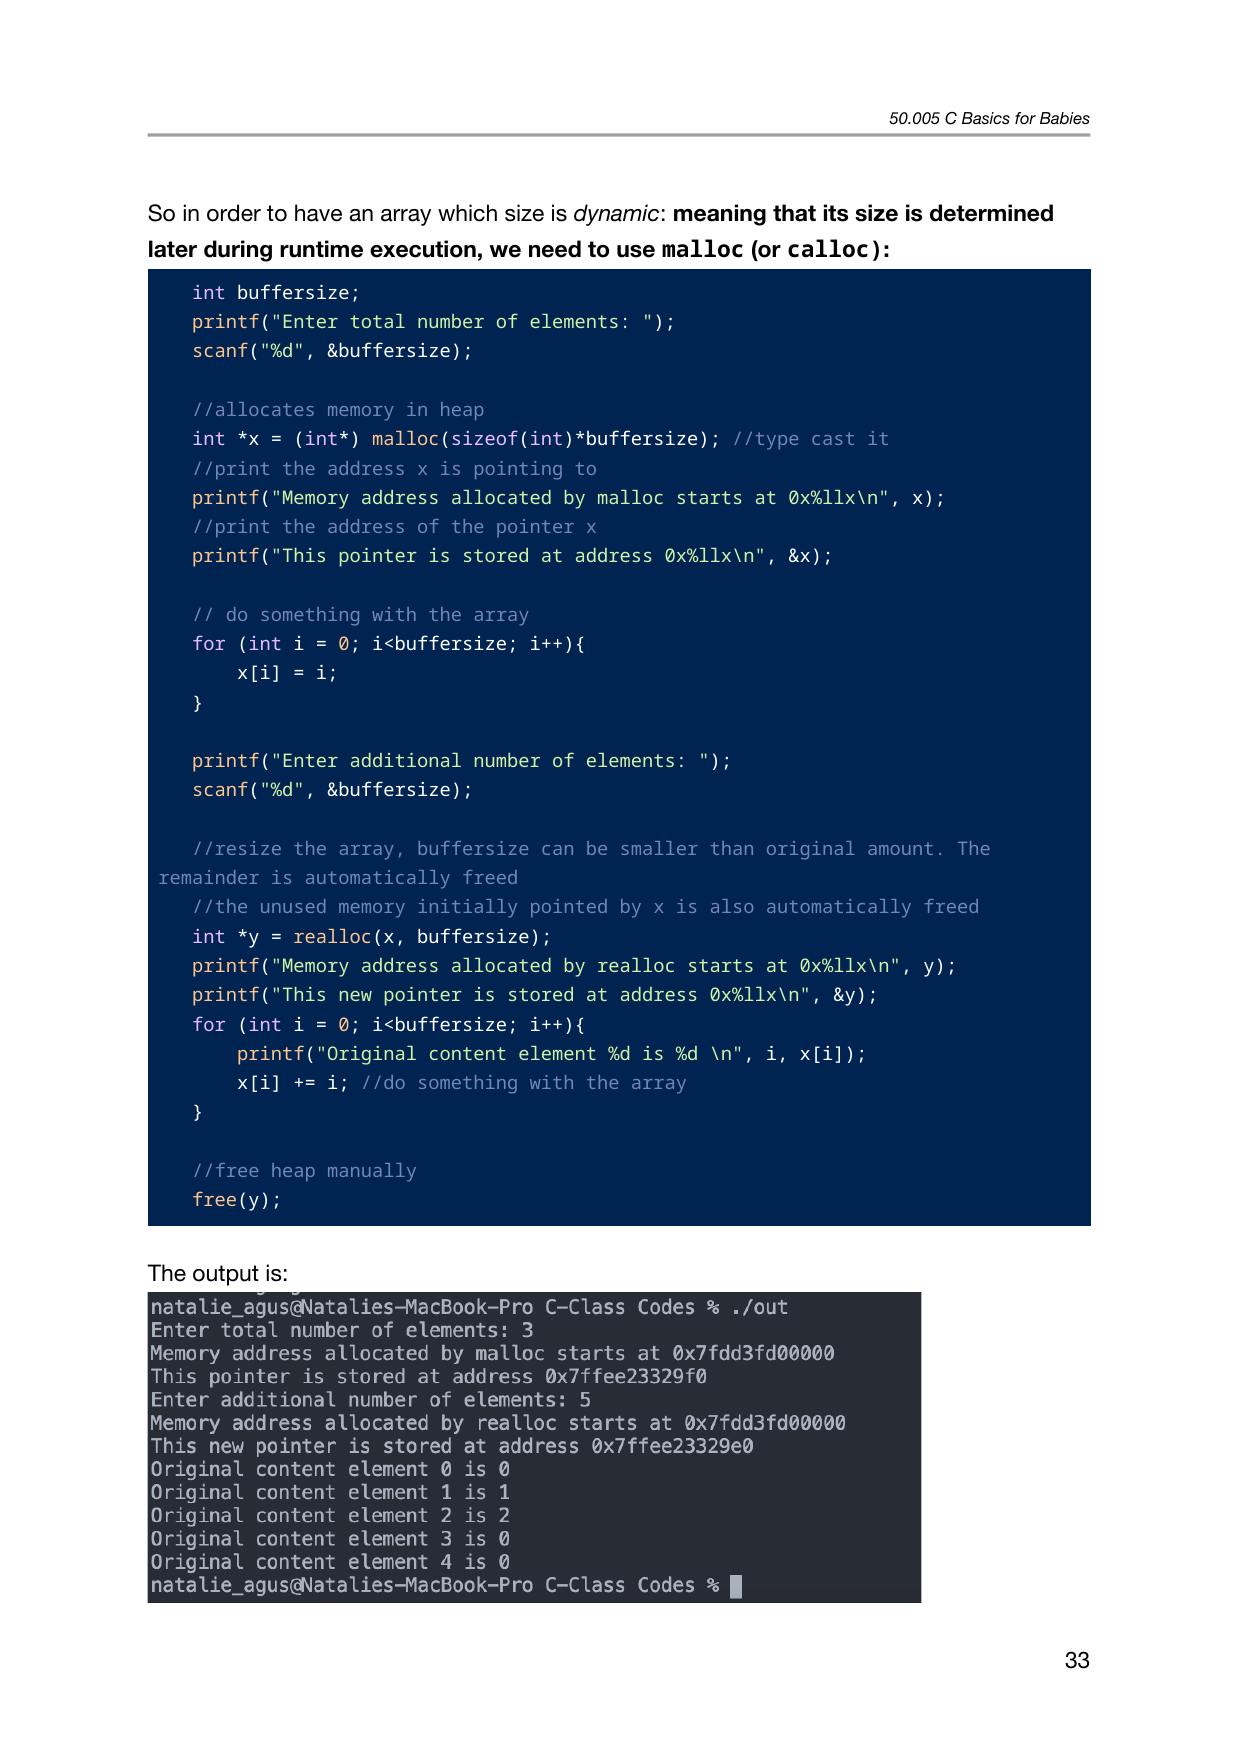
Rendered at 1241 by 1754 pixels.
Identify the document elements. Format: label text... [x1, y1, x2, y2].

text The output is: [148, 1259, 1090, 1288]
table_header int buffersize; printf("Enter total number of elements: "); scanf("%d", &buffersize); //allocates memory in heap int *x = (int*) malloc(sizeof(int)*buffersize); //type cast it //print the address x is pointing to printf("Memory address allocated by malloc starts at 0x%llx\n", x); //print the address of the pointer x printf("This pointer is stored at address 0x%llx\n", &x); // do something with the array for (int i = 0; i<buffersize; i++){ x[i] = i; } printf("Enter additional number of elements: "); scanf("%d", &buffersize); //resize the array, buffersize can be smaller than original amount. The remainder is automatically freed //the unused memory initially pointed by x is also automatically freed int *y = realloc(x, buffersize); printf("Memory address allocated by realloc starts at 0x%llx\n", y); printf("This new pointer is stored at address 0x%llx\n", &y); for (int i = 0; i<buffersize; i++){ printf("Original content element %d is %d \n", i, x[i]); x[i] += i; //do something with the array } //free heap manually free(y); [148, 269, 1091, 1226]
text So in order to have an array which size is dynamic: meaning that its size is determined later during runtime execution, we need to use malloc (or calloc): [148, 199, 1090, 264]
picture [147, 1292, 922, 1603]
